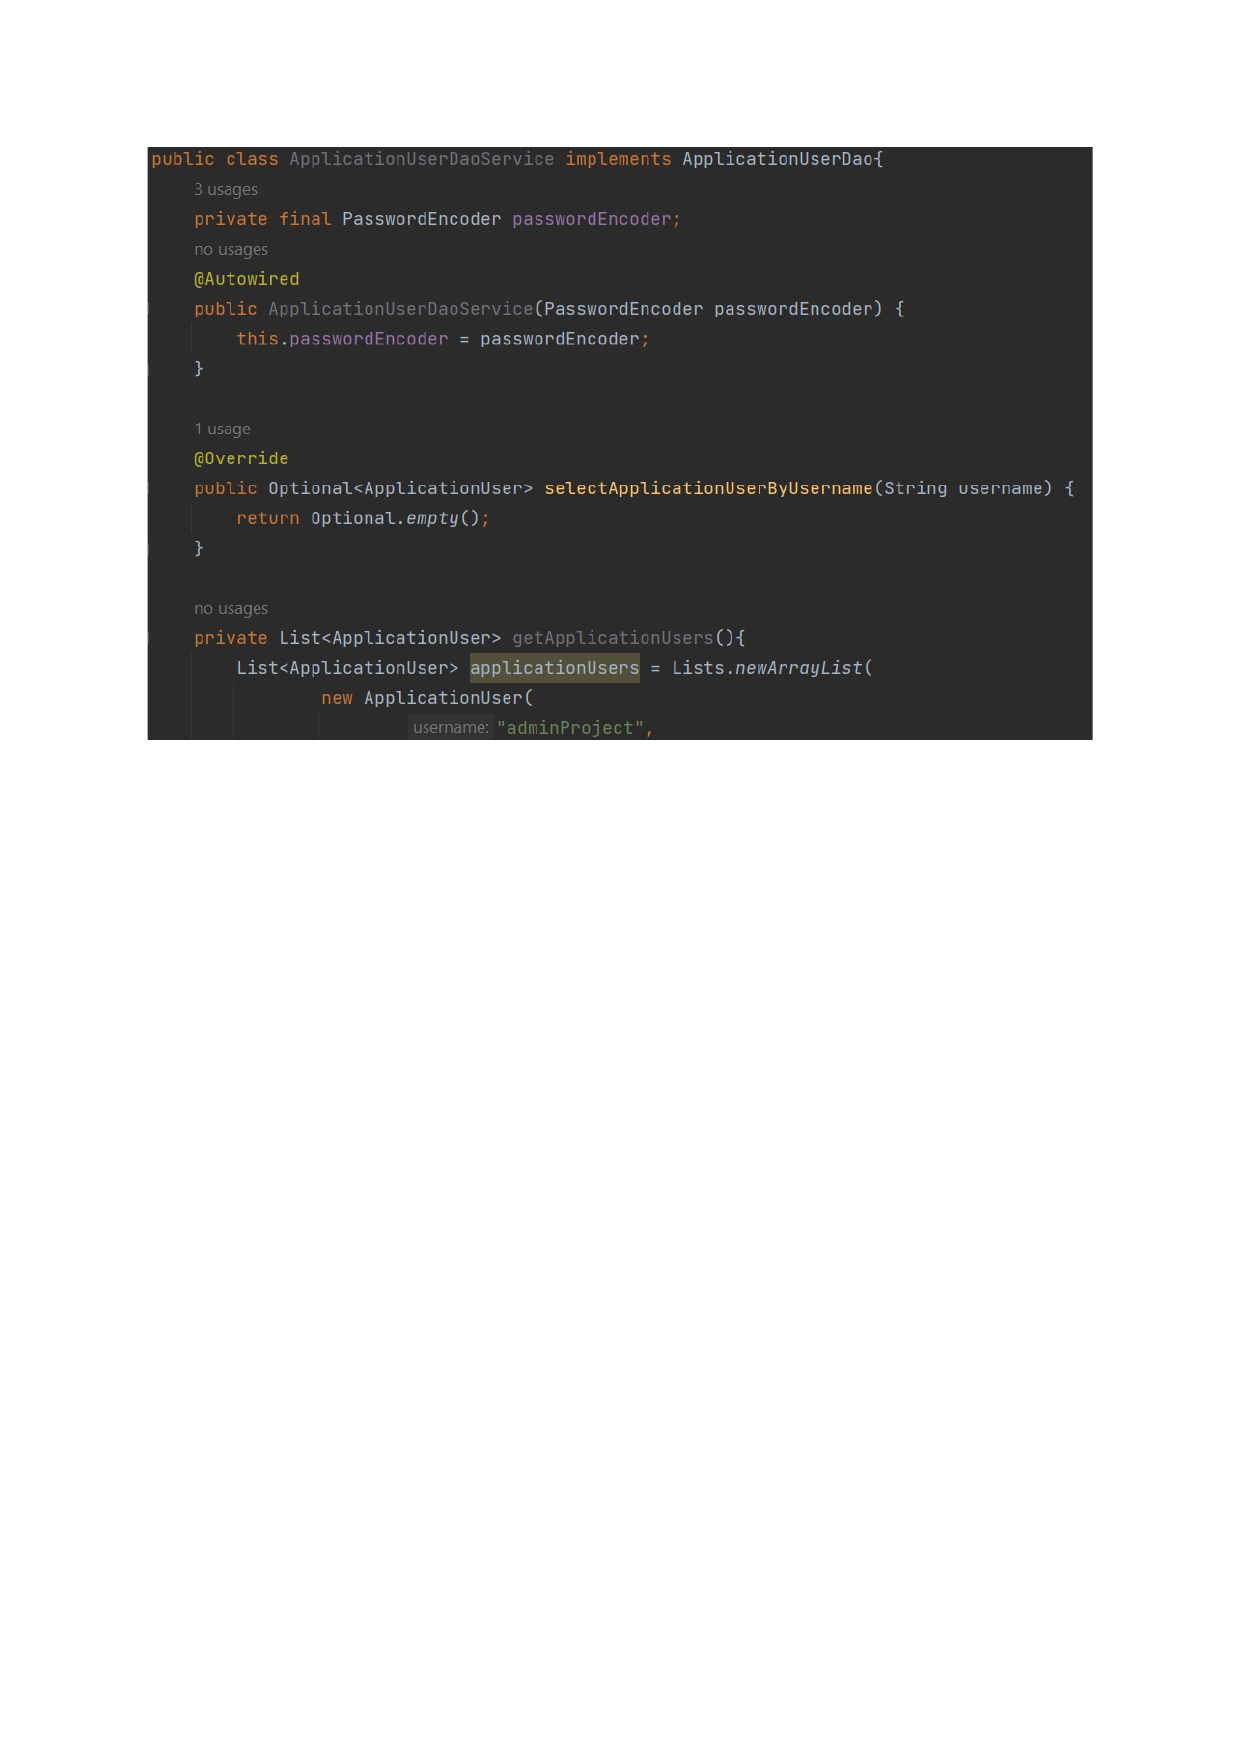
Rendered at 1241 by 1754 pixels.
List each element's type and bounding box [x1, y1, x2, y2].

picture [147, 147, 1093, 740]
